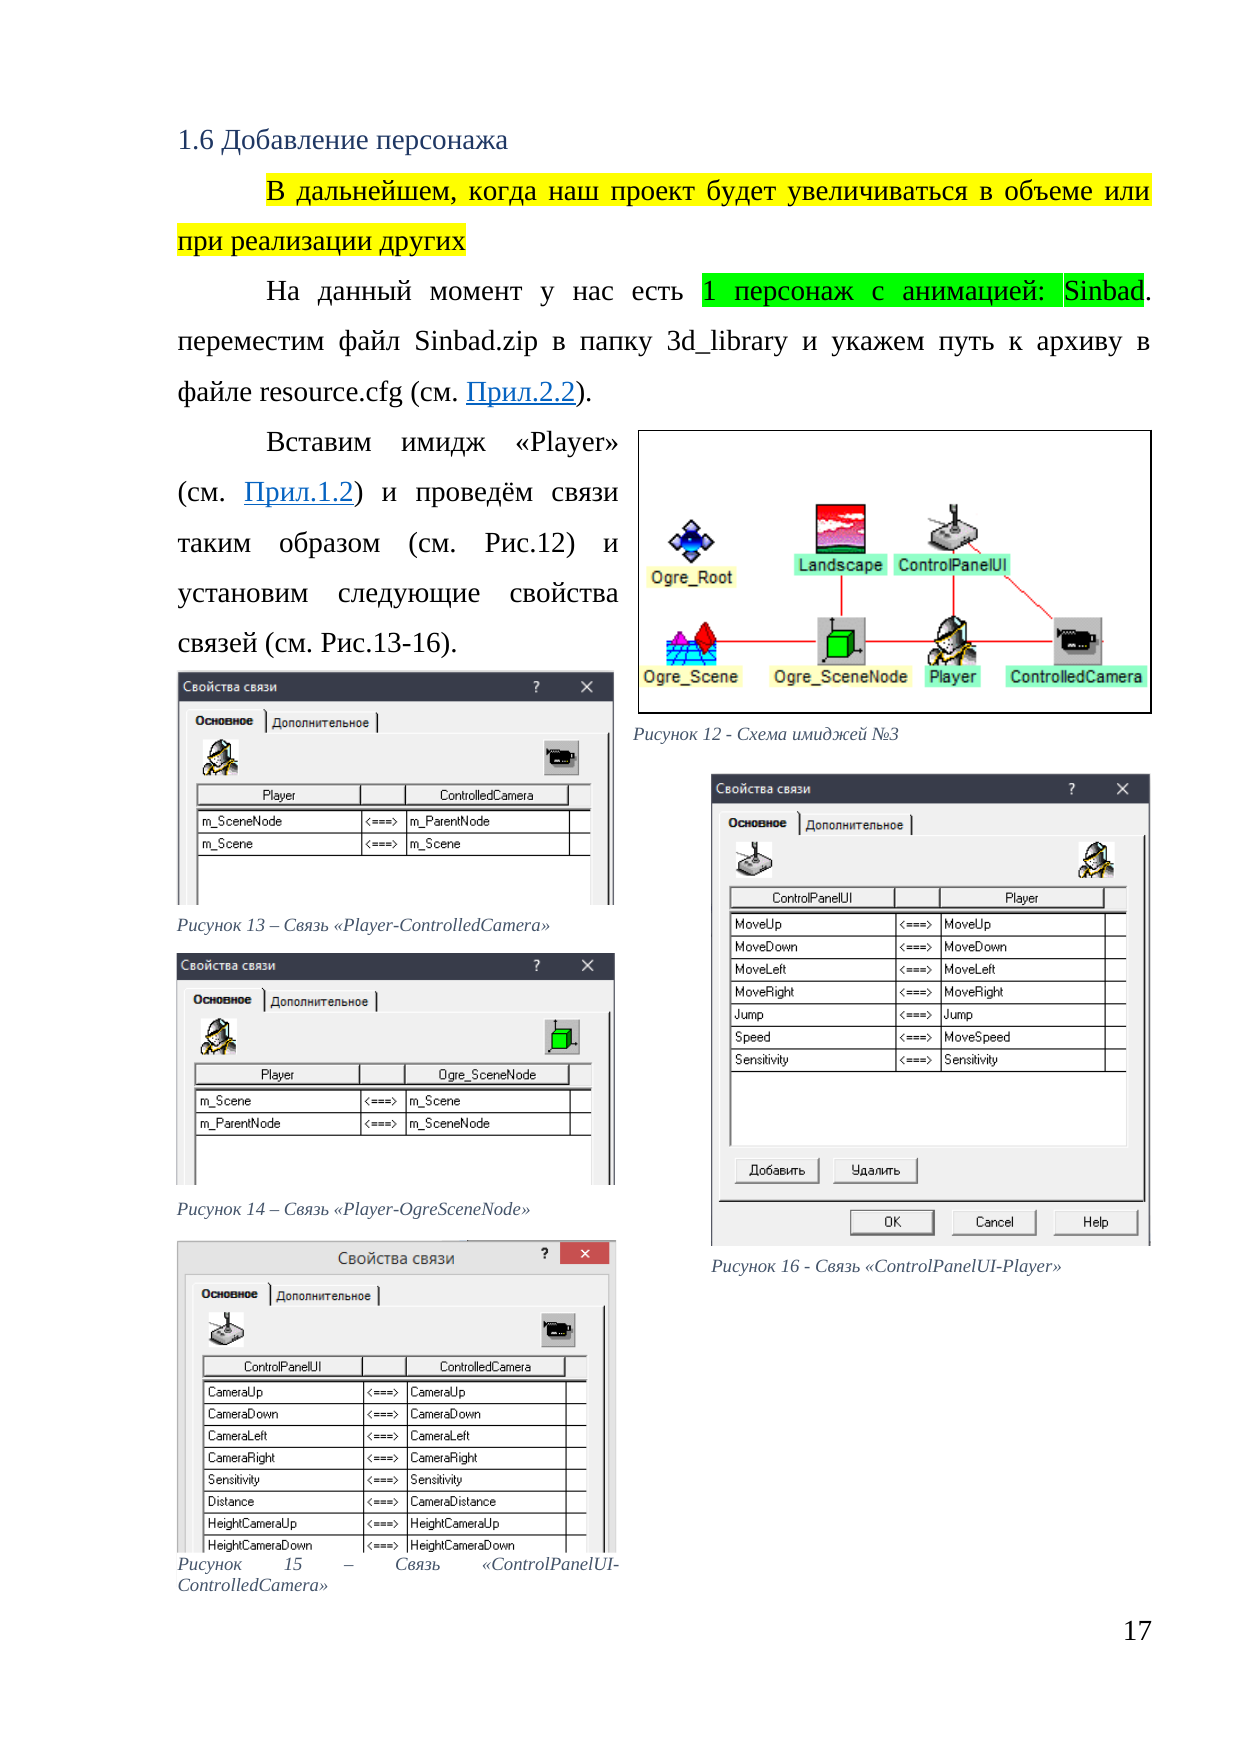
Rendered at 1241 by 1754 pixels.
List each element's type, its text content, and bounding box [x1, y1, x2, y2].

subtitle 1.6 Добавление персонажа [177, 122, 1152, 156]
picture [176, 953, 615, 1185]
picture [711, 773, 1151, 1246]
picture [639, 431, 1150, 712]
picture [176, 670, 615, 905]
text На данный момент у нас есть 1 персонаж с анимацией: Sinbad. переместим файл Sinbad.zip в папку 3d_library и укажем путь к архиву в файле resource.cfg (см. Прил.2.2). [177, 273, 1152, 407]
text В дальнейшем, когда наш проект будет увеличиваться в объеме или при реализации других [177, 173, 1152, 256]
picture [176, 1240, 617, 1587]
